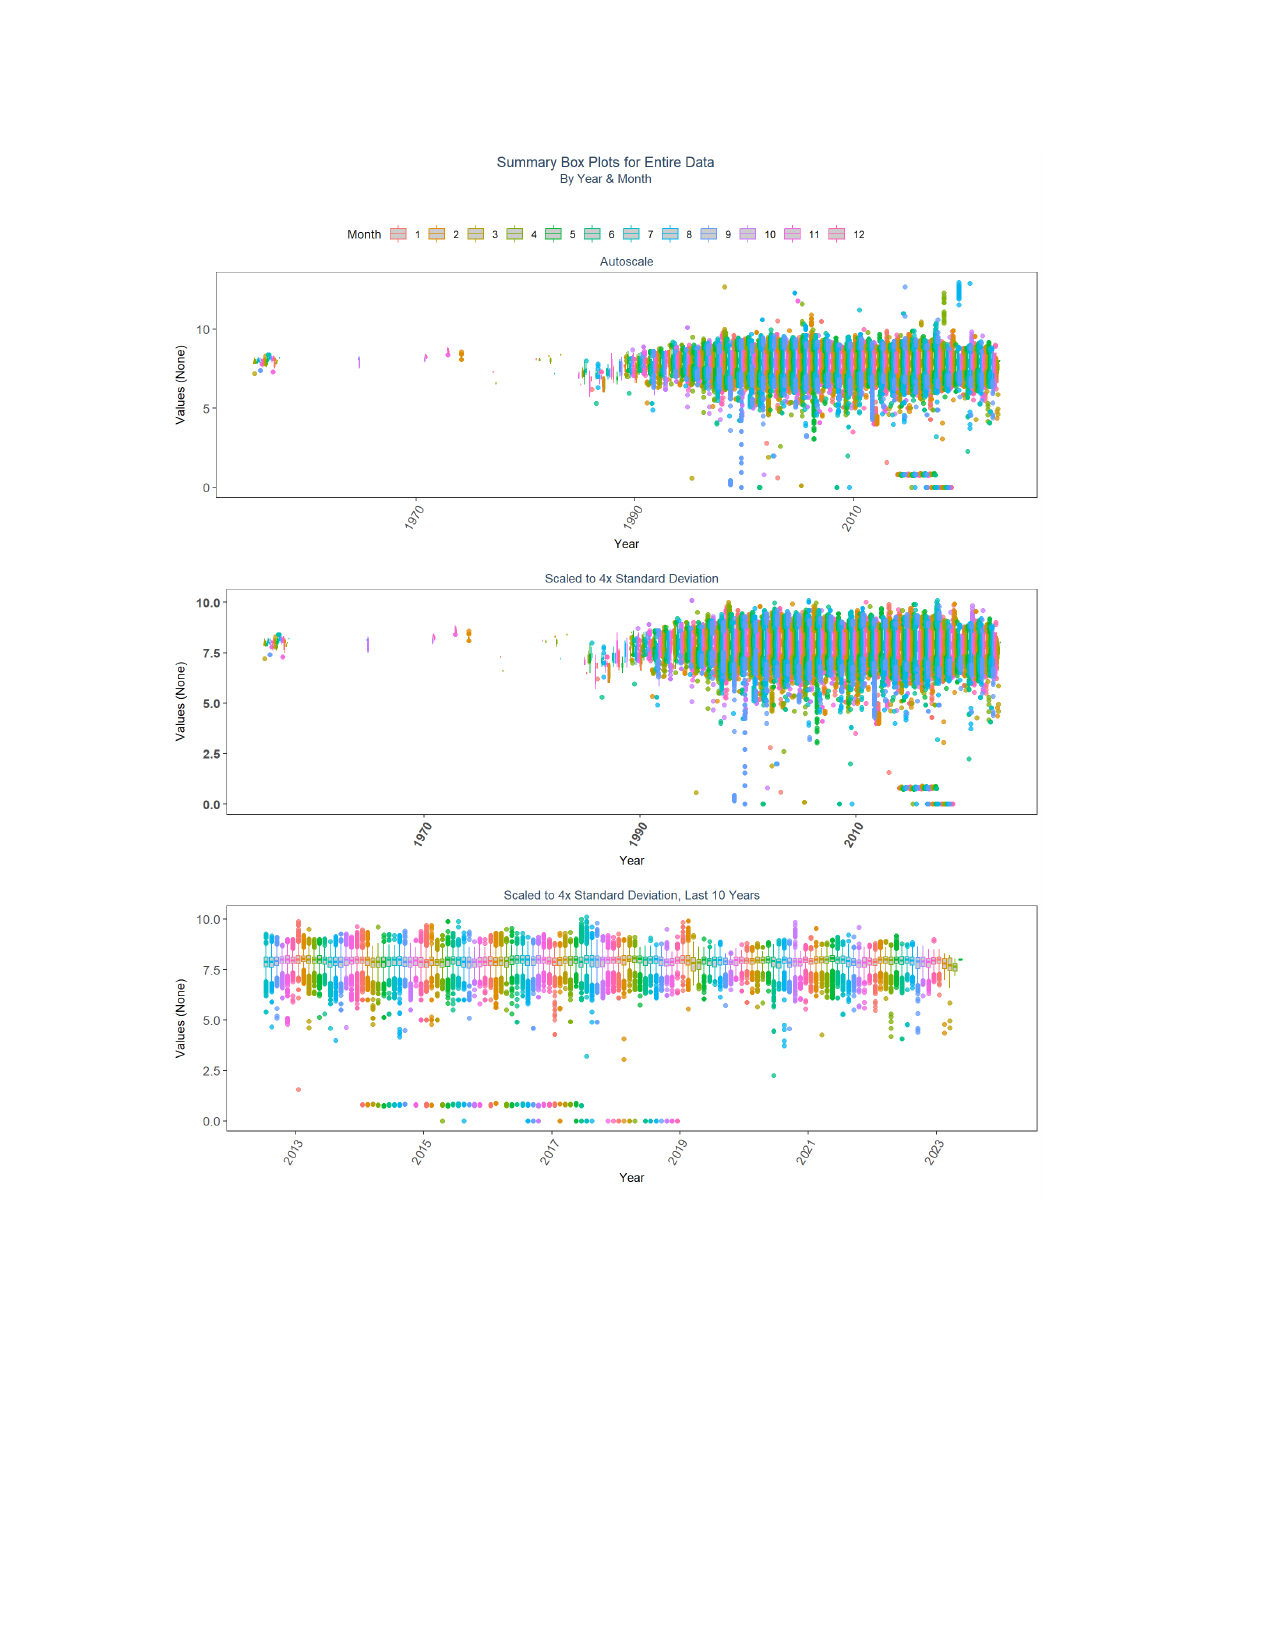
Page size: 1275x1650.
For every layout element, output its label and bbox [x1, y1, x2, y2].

picture [168, 150, 1044, 1200]
